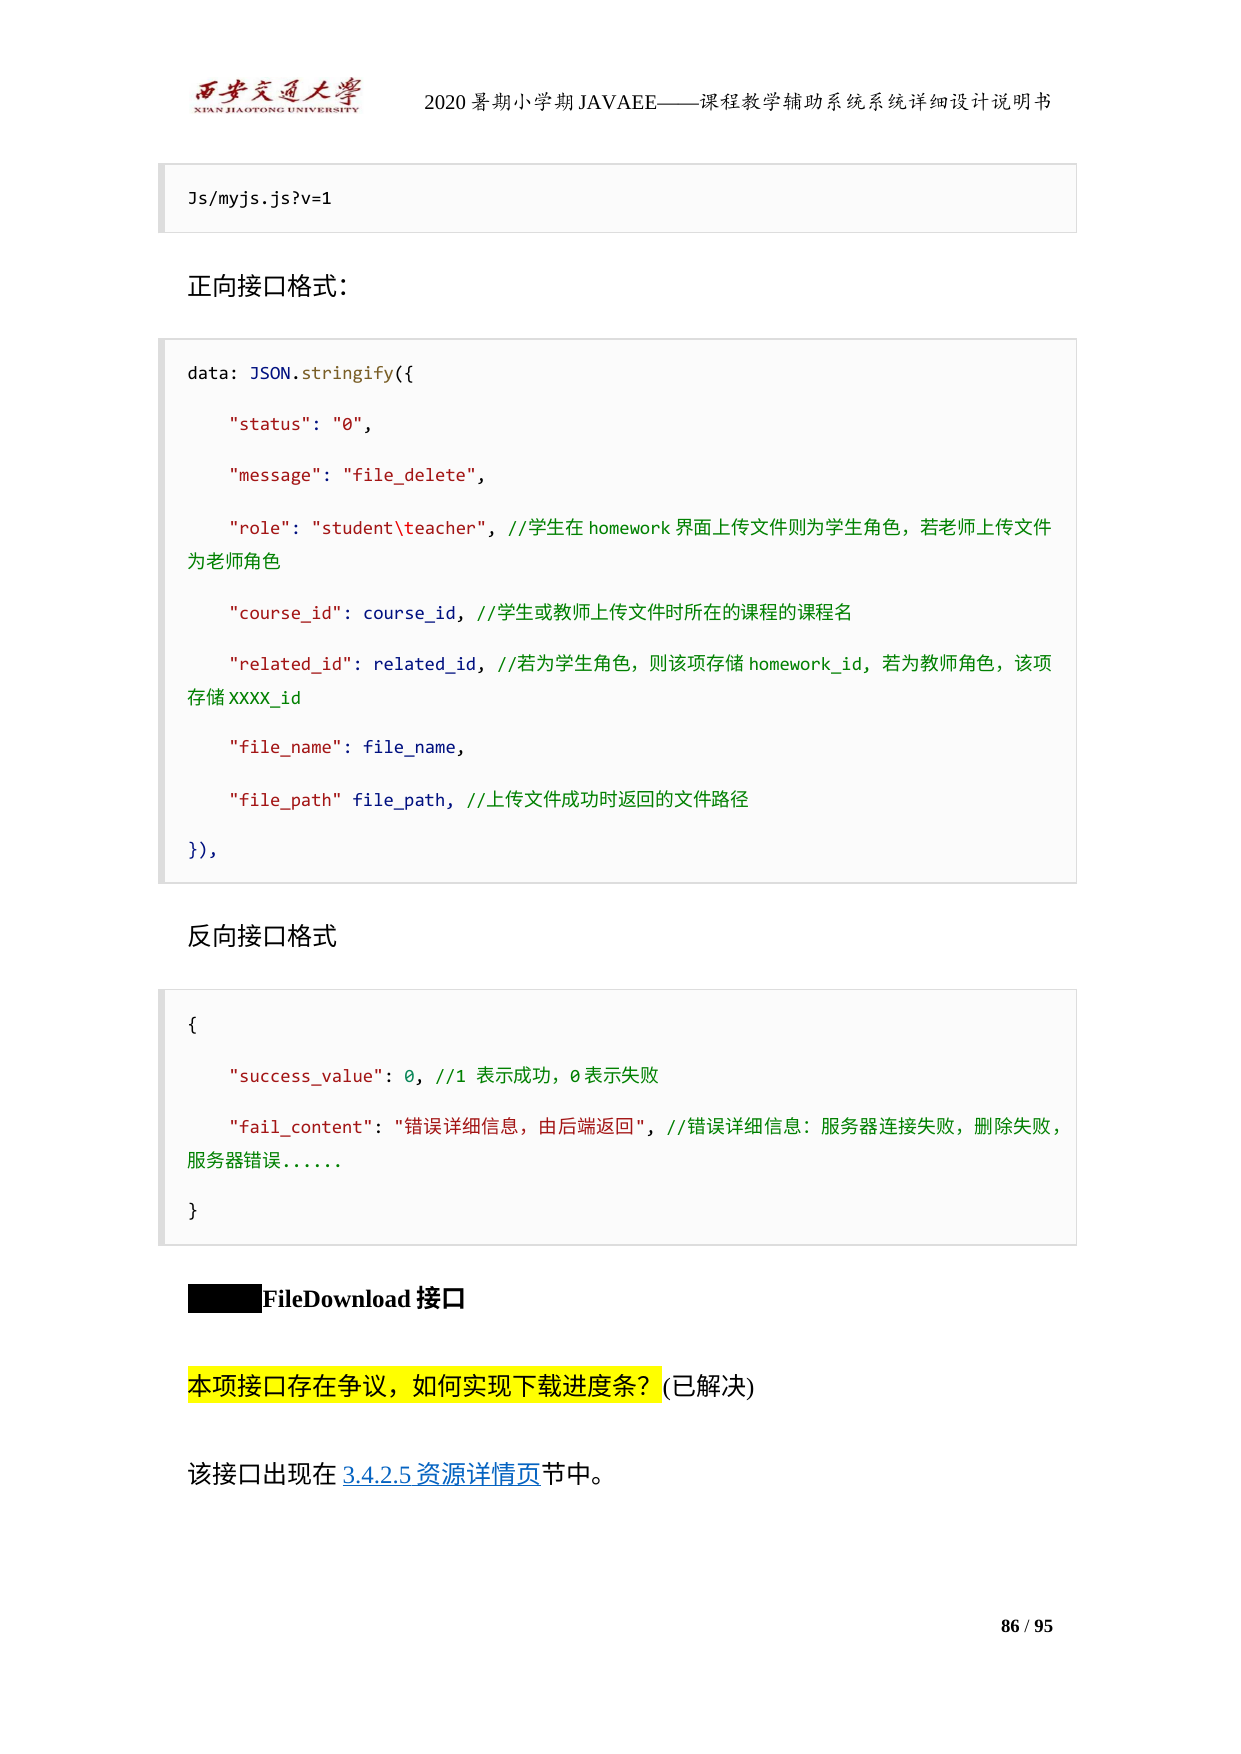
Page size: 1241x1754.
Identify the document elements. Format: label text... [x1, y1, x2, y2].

text data: JSON.stringify({ [165, 340, 1076, 389]
text 本项接口存在争议，如何实现下载进度条？(已解决) [187, 1351, 1053, 1418]
text Js/myjs.js?v=1 [165, 165, 1076, 232]
text 该接口出现在3.4.2.5资源详情页节中。 [187, 1438, 1053, 1506]
subtitle FileDownload接口 [187, 1263, 1053, 1331]
text "success_value": 0, //1 表示成功，0表示失败 [165, 1039, 1076, 1091]
text "role": "student\teacher", //学生在homework界面上传文件则为学生角色，若老师上传文件为老师角色 [165, 491, 1076, 576]
text "status": "0", [165, 389, 1076, 440]
text }), [165, 813, 1076, 882]
text "course_id": course_id, //学生或教师上传文件时所在的课程的课程名 [165, 576, 1076, 627]
text } [165, 1175, 1076, 1244]
text "file_path" file_path, //上传文件成功时返回的文件路径 [165, 763, 1076, 813]
text 正向接口格式： [187, 250, 1053, 318]
text { [165, 990, 1076, 1039]
text "message": "file_delete", [165, 440, 1076, 491]
text 反向接口格式 [187, 901, 1053, 969]
text "fail_content": "错误详细信息，由后端返回", //错误详细信息：服务器连接失败，删除失败，服务器错误...... [165, 1091, 1076, 1175]
text "file_name": file_name, [165, 712, 1076, 763]
picture [189, 77, 364, 114]
text "related_id": related_id, //若为学生角色，则该项存储homework_id, 若为教师角色，该项存储XXXX_id [165, 627, 1076, 712]
